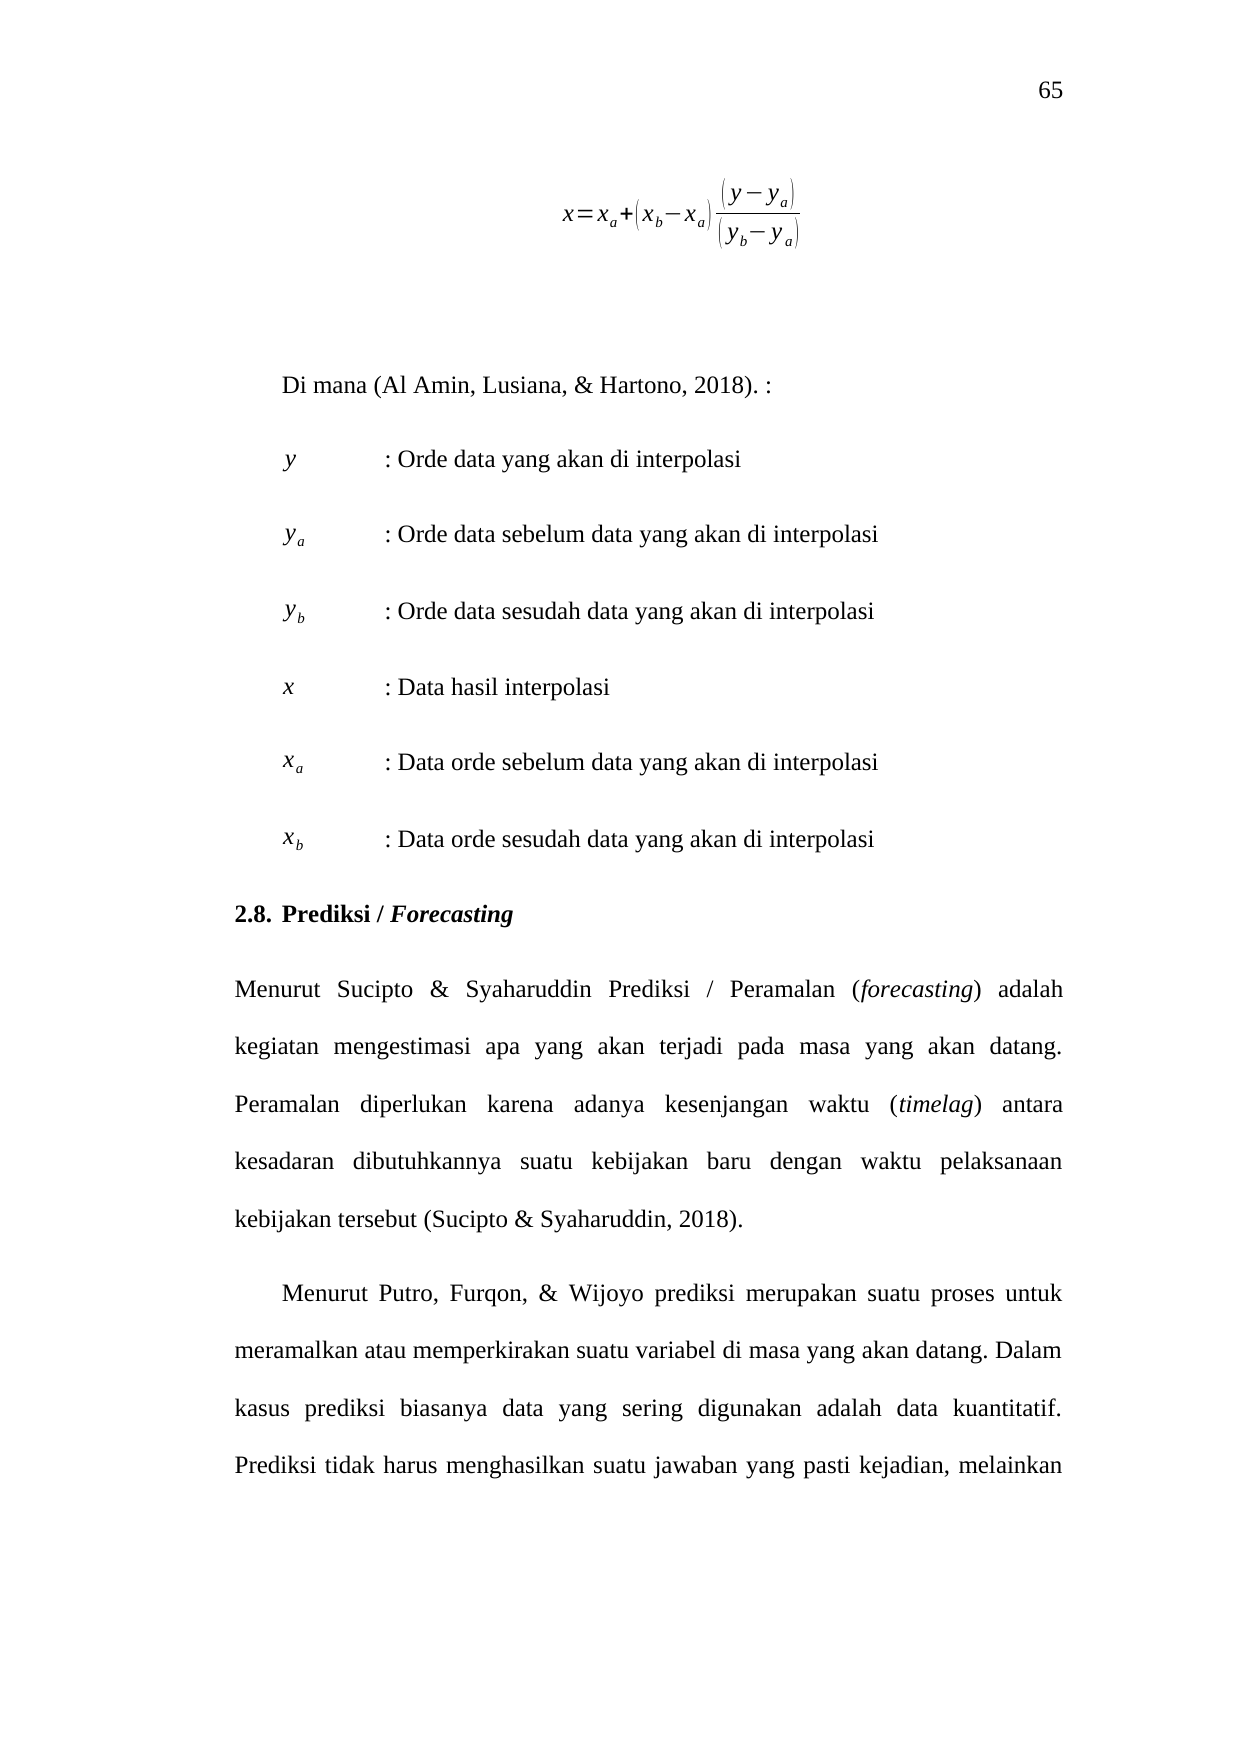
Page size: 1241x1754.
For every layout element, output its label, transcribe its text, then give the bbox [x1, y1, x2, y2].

text : Data orde sesudah data yang akan di interpolasi [282, 823, 1063, 854]
text : Orde data sebelum data yang akan di interpolasi [282, 518, 1063, 549]
text : Data orde sebelum data yang akan di interpolasi [282, 746, 1063, 777]
text : Data hasil interpolasi [282, 672, 1063, 701]
text : Orde data yang akan di interpolasi [282, 444, 1063, 473]
text : Orde data sesudah data yang akan di interpolasi [282, 595, 1063, 626]
text Di mana . : [234, 370, 1063, 399]
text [234, 1278, 1063, 1479]
text Menurut Sucipto & Syaharuddin Prediksi / Peramalan (forecasting) adalah kegiatan mengestimasi apa yang akan terjadi pada masa yang akan datang. Peramalan diperlukan karena adanya kesenjangan waktu (timelag) antara kesadaran dibutuhkannya suatu kebijakan baru dengan waktu pelaksanaan kebijakan tersebut . [234, 974, 1063, 1232]
subtitle Prediksi / Forecasting [234, 899, 1063, 928]
